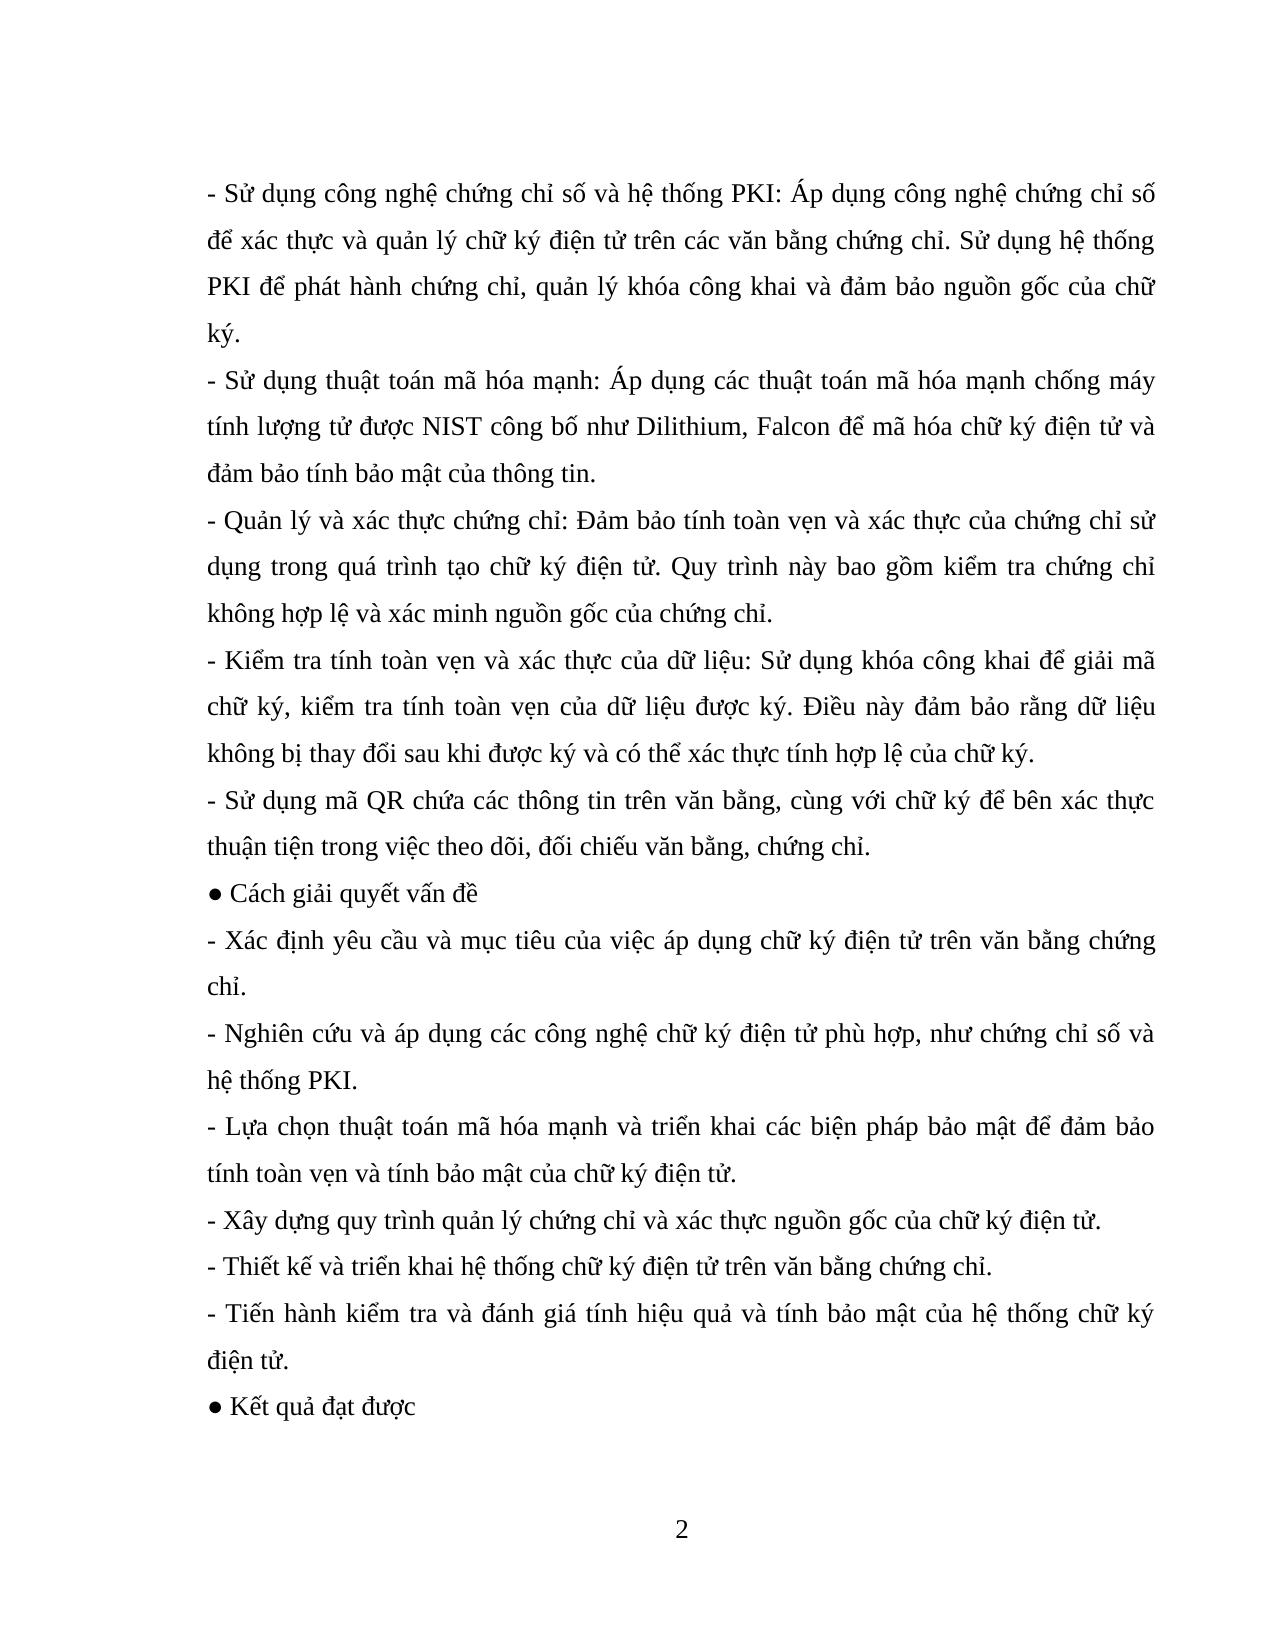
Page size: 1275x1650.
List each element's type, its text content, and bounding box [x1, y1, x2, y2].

text ● Cách giải quyết vấn đề [207, 877, 1157, 908]
text ● Kết quả đạt được [207, 1391, 1157, 1422]
text - Thiết kế và triển khai hệ thống chữ ký điện tử trên văn bằng chứng chỉ. [207, 1251, 1157, 1282]
text - Sử dụng mã QR chứa các thông tin trên văn bằng, cùng với chữ ký để bên xác thực thuận tiện trong việc theo dõi, đối chiếu văn bằng, chứng chỉ. [207, 784, 1157, 862]
text - Xây dựng quy trình quản lý chứng chỉ và xác thực nguồn gốc của chữ ký điện tử. [207, 1204, 1157, 1235]
text - Sử dụng thuật toán mã hóa mạnh: Áp dụng các thuật toán mã hóa mạnh chống máy tính lượng tử được NIST công bố như Dilithium, Falcon để mã hóa chữ ký điện tử và đảm bảo tính bảo mật của thông tin. [207, 364, 1157, 488]
text - Tiến hành kiểm tra và đánh giá tính hiệu quả và tính bảo mật của hệ thống chữ ký điện tử. [207, 1297, 1157, 1375]
text - Quản lý và xác thực chứng chỉ: Đảm bảo tính toàn vẹn và xác thực của chứng chỉ sử dụng trong quá trình tạo chữ ký điện tử. Quy trình này bao gồm kiểm tra chứng chỉ không hợp lệ và xác minh nguồn gốc của chứng chỉ. [207, 504, 1157, 628]
text - Kiểm tra tính toàn vẹn và xác thực của dữ liệu: Sử dụng khóa công khai để giải mã chữ ký, kiểm tra tính toàn vẹn của dữ liệu được ký. Điều này đảm bảo rằng dữ liệu không bị thay đổi sau khi được ký và có thể xác thực tính hợp lệ của chữ ký. [207, 644, 1157, 768]
text - Lựa chọn thuật toán mã hóa mạnh và triển khai các biện pháp bảo mật để đảm bảo tính toàn vẹn và tính bảo mật của chữ ký điện tử. [207, 1111, 1157, 1188]
text - Xác định yêu cầu và mục tiêu của việc áp dụng chữ ký điện tử trên văn bằng chứng chỉ. [207, 924, 1157, 1002]
text - Nghiên cứu và áp dụng các công nghệ chữ ký điện tử phù hợp, như chứng chỉ số và hệ thống PKI. [207, 1017, 1157, 1095]
text - Sử dụng công nghệ chứng chỉ số và hệ thống PKI: Áp dụng công nghệ chứng chỉ số để xác thực và quản lý chữ ký điện tử trên các văn bằng chứng chỉ. Sử dụng hệ thống PKI để phát hành chứng chỉ, quản lý khóa công khai và đảm bảo nguồn gốc của chữ ký. [207, 177, 1157, 348]
